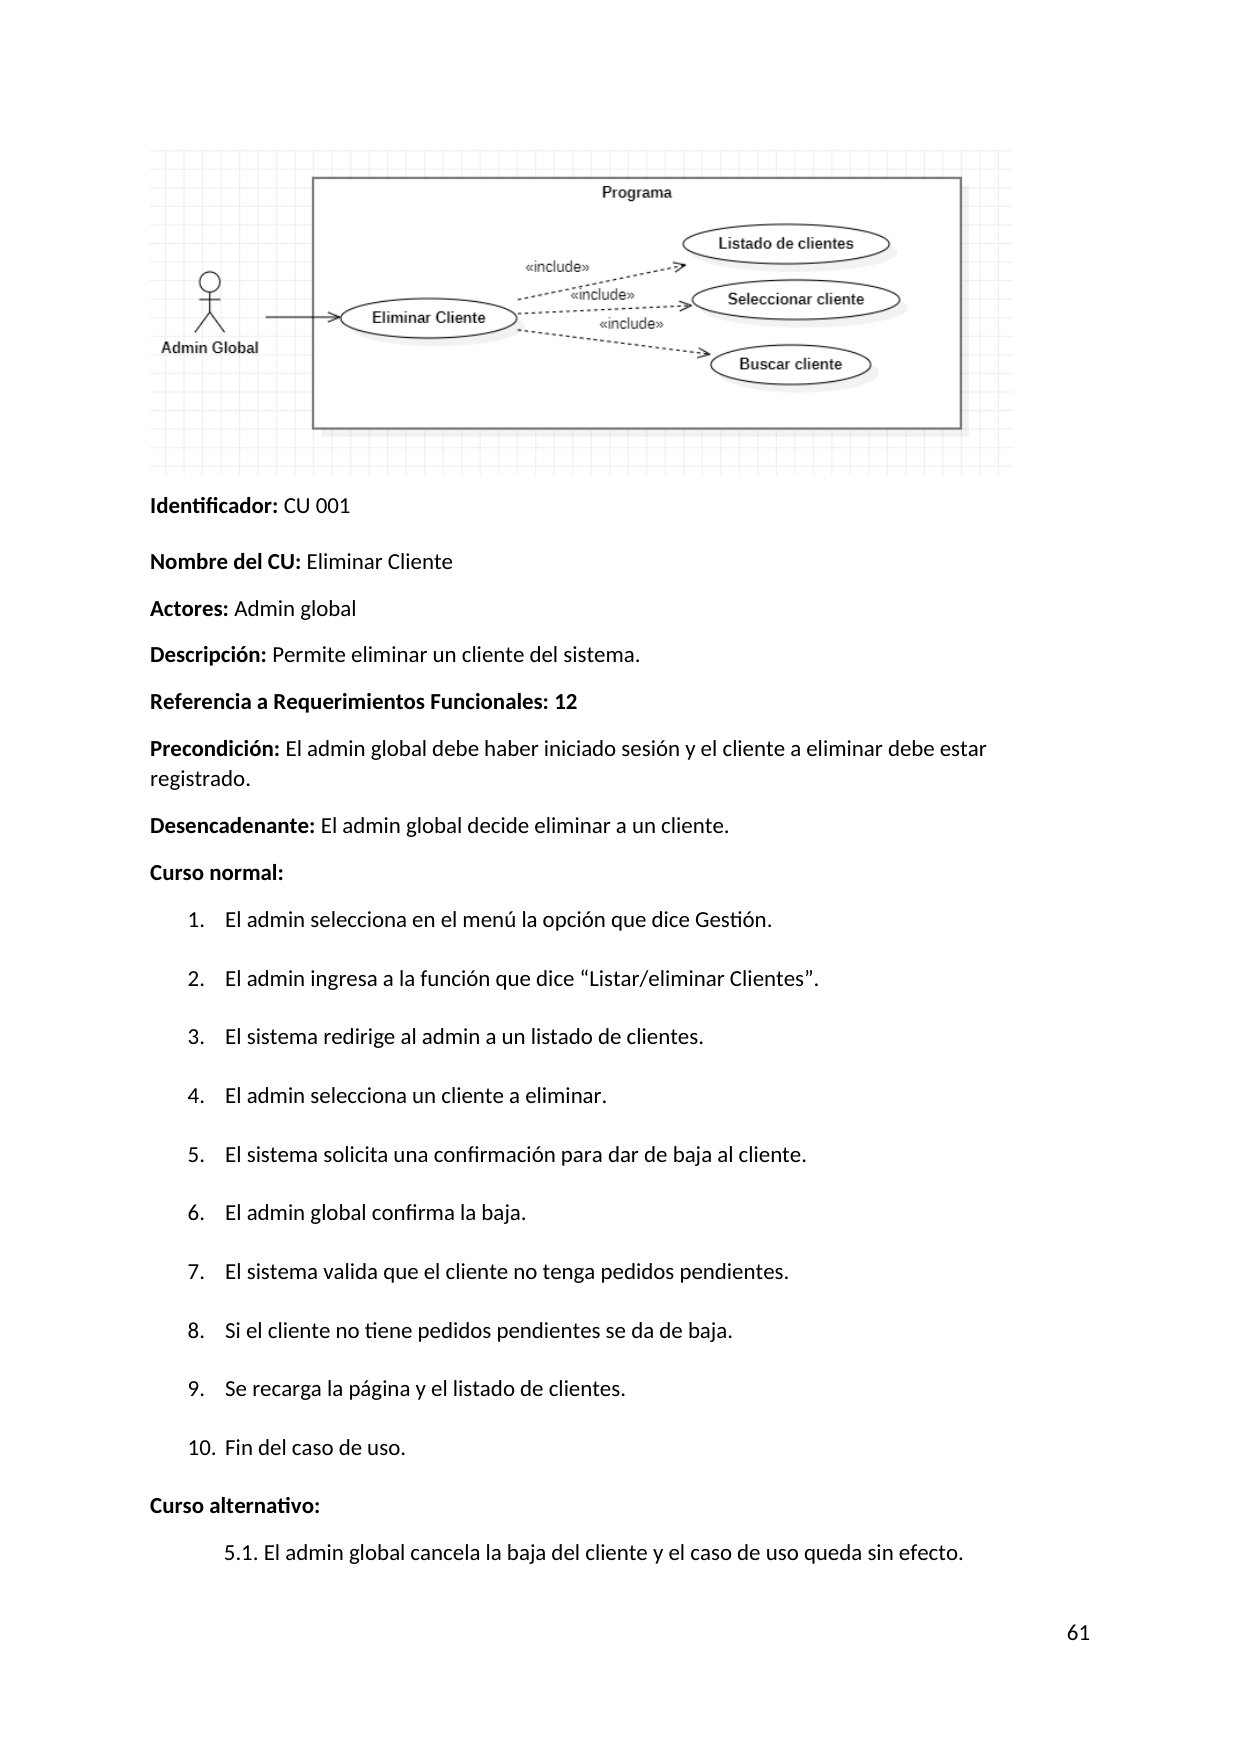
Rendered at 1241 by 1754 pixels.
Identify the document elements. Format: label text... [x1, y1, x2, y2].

text Referencia a Requerimientos Funcionales: 12 [150, 687, 1090, 716]
list El admin ingresa a la función que dice “Listar/eliminar Clientes”. [187, 964, 1090, 992]
list El sistema solicita una confirmación para dar de baja al cliente. [187, 1140, 1090, 1168]
list El admin selecciona en el menú la opción que dice Gestión. [187, 905, 1090, 933]
text Identificador: CU 001 [150, 492, 1090, 520]
text Curso normal: [150, 858, 1090, 886]
text Nombre del CU: Eliminar Cliente [150, 547, 1090, 575]
text Precondición: El admin global debe haber iniciado sesión y el cliente a eliminar debe estar registrado. [150, 734, 1090, 793]
picture [150, 150, 1013, 475]
text Curso alternativo: [150, 1492, 1090, 1520]
text Actores: Admin global [150, 594, 1090, 622]
list El admin selecciona un cliente a eliminar. [187, 1081, 1090, 1109]
list El sistema valida que el cliente no tenga pedidos pendientes. [187, 1257, 1090, 1285]
list Si el cliente no tiene pedidos pendientes se da de baja. [187, 1316, 1090, 1344]
text Desencadenante: El admin global decide eliminar a un cliente. [150, 811, 1090, 839]
list Se recarga la página y el listado de clientes. [187, 1374, 1090, 1402]
list El admin global confirma la baja. [187, 1198, 1090, 1226]
list Fin del caso de uso. [187, 1433, 1090, 1461]
text 5.1. El admin global cancela la baja del cliente y el caso de uso queda sin efecto. [150, 1538, 1090, 1567]
text Descripción: Permite eliminar un cliente del sistema. [150, 641, 1090, 669]
list El sistema redirige al admin a un listado de clientes. [187, 1022, 1090, 1051]
